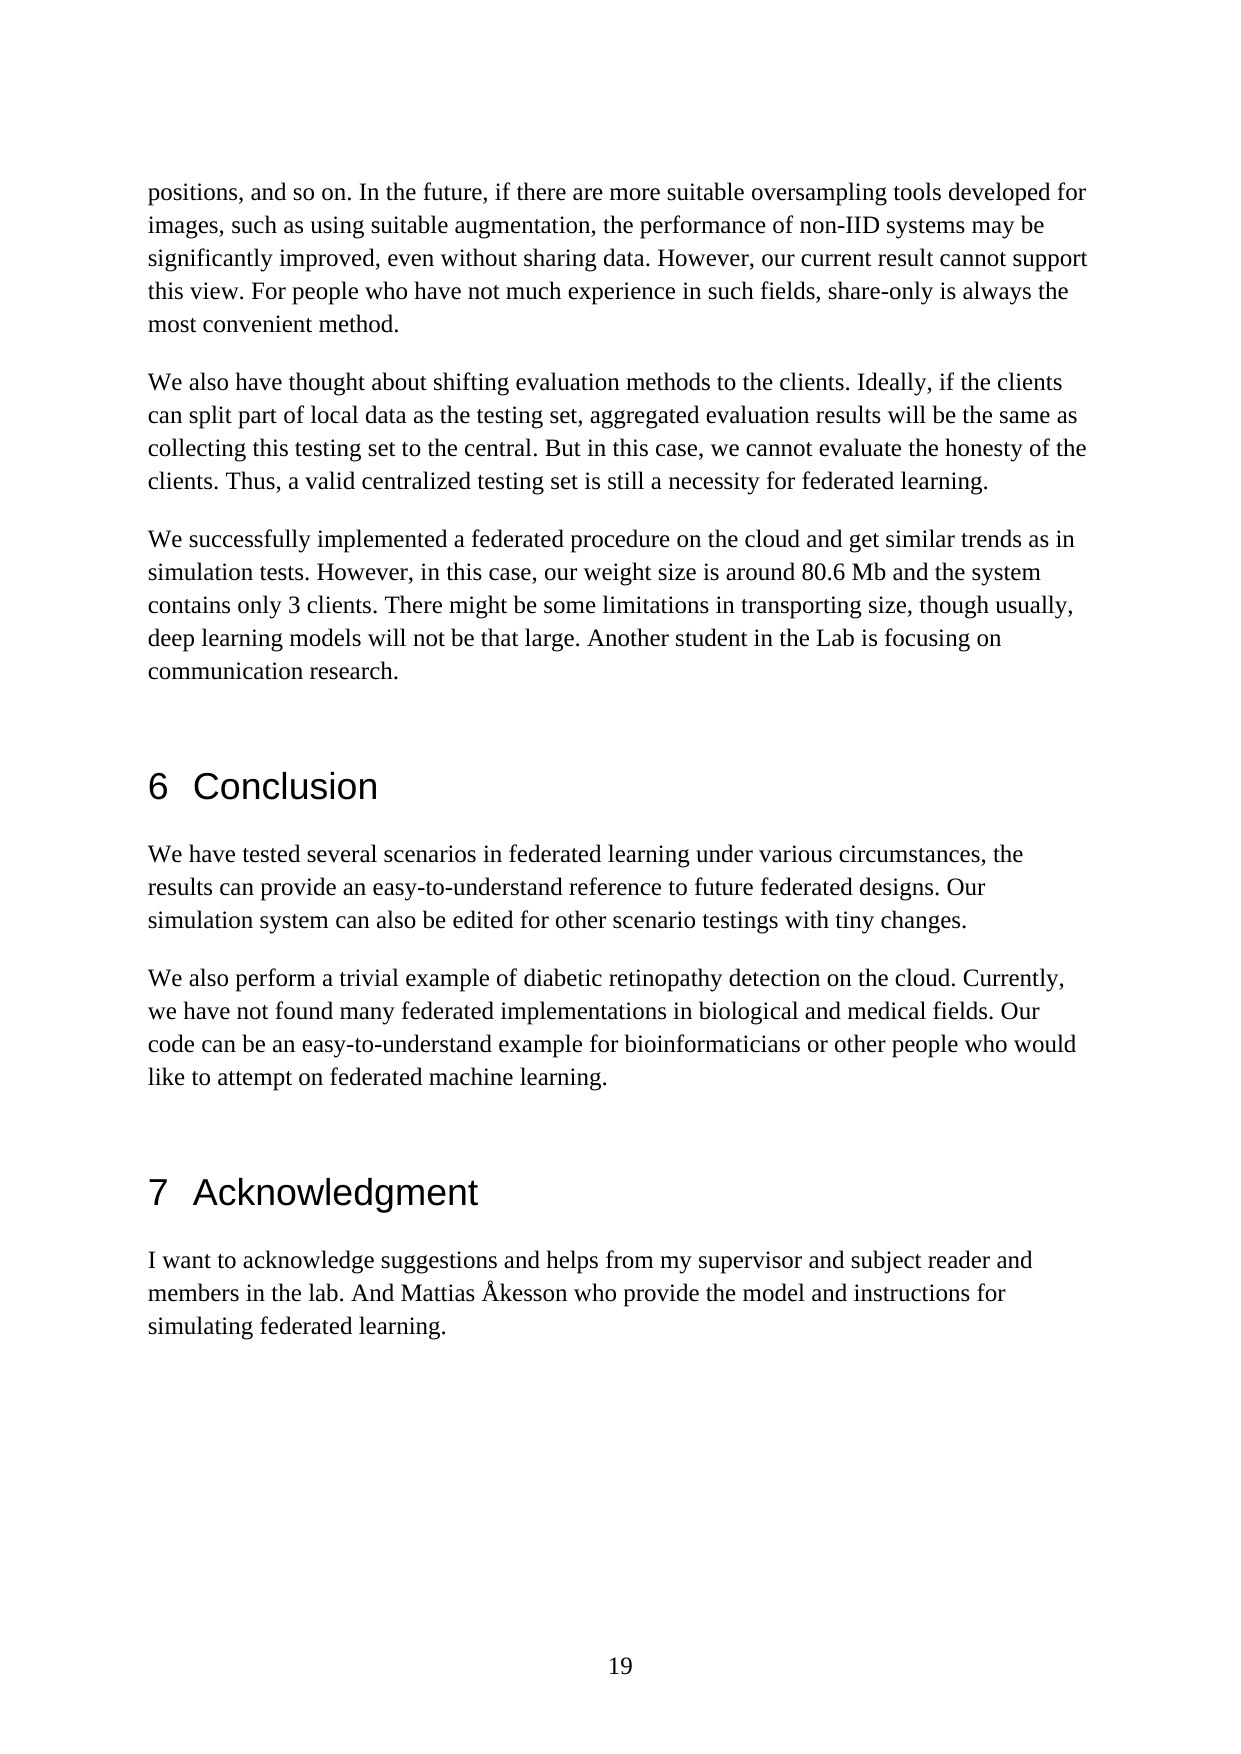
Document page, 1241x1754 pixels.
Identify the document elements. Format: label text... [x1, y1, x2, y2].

text We have tested several scenarios in federated learning under various circumstances, the results can provide an easy-to-understand reference to future federated designs. Our simulation system can also be edited for other scenario testings with tiny changes. [148, 839, 1092, 934]
text We successfully implemented a federated procedure on the cloud and get similar trends as in simulation tests. However, in this case, our weight size is around 80.6 Mb and the system contains only 3 clients. There might be some limitations in transporting size, though usually, deep learning models will not be that large. Another student in the Lab is focusing on communication research. [148, 524, 1092, 685]
text We also perform a trivial example of diabetic retinopathy detection on the cloud. Currently, we have not found many federated implementations in biological and medical fields. Our code can be an easy-to-understand example for bioinformaticians or other people who would like to attempt on federated machine learning. [148, 963, 1092, 1091]
text We also have thought about shifting evaluation methods to the clients. Ideally, if the clients can split part of local data as the testing set, aggregated evaluation results will be the same as collecting this testing set to the central. But in this case, we cannot evaluate the honesty of the clients. Thus, a valid centralized testing set is still a necessity for federated learning. [148, 367, 1092, 495]
subtitle Conclusion [148, 764, 1092, 808]
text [148, 177, 1092, 338]
subtitle Acknowledgment [148, 1170, 1092, 1213]
text I want to acknowledge suggestions and helps from my supervisor and subject reader and members in the lab. And Mattias Åkesson who provide the model and instructions for simulating federated learning. [148, 1245, 1092, 1339]
